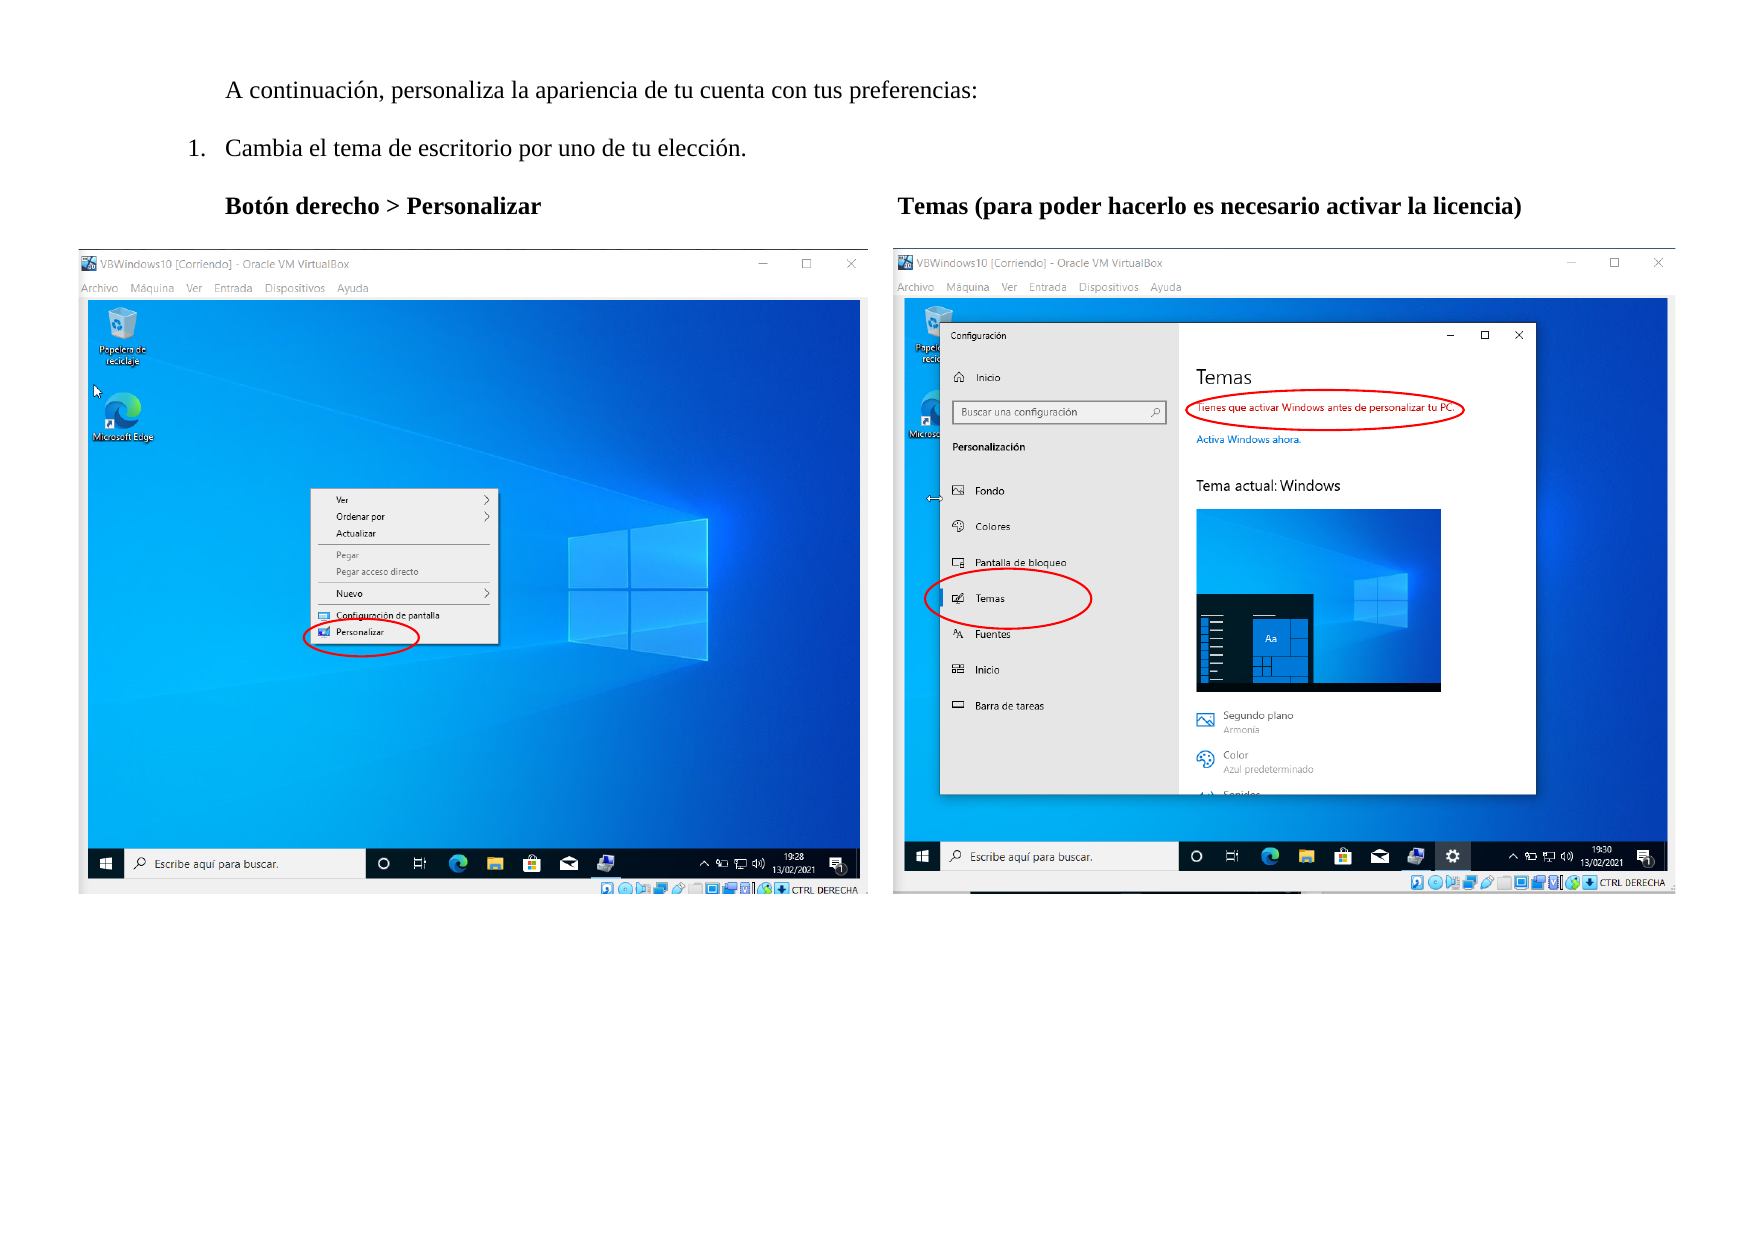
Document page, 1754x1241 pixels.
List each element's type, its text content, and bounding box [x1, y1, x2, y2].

text Botón derecho > Personalizar Temas (para poder hacerlo es necesario activar la licencia) [225, 191, 1679, 219]
list Cambia el tema de escritorio por uno de tu elección. [187, 133, 1679, 162]
picture [893, 248, 1676, 894]
picture [78, 249, 868, 894]
text A continuación, personaliza la apariencia de tu cuenta con tus preferencias: [225, 75, 1679, 104]
